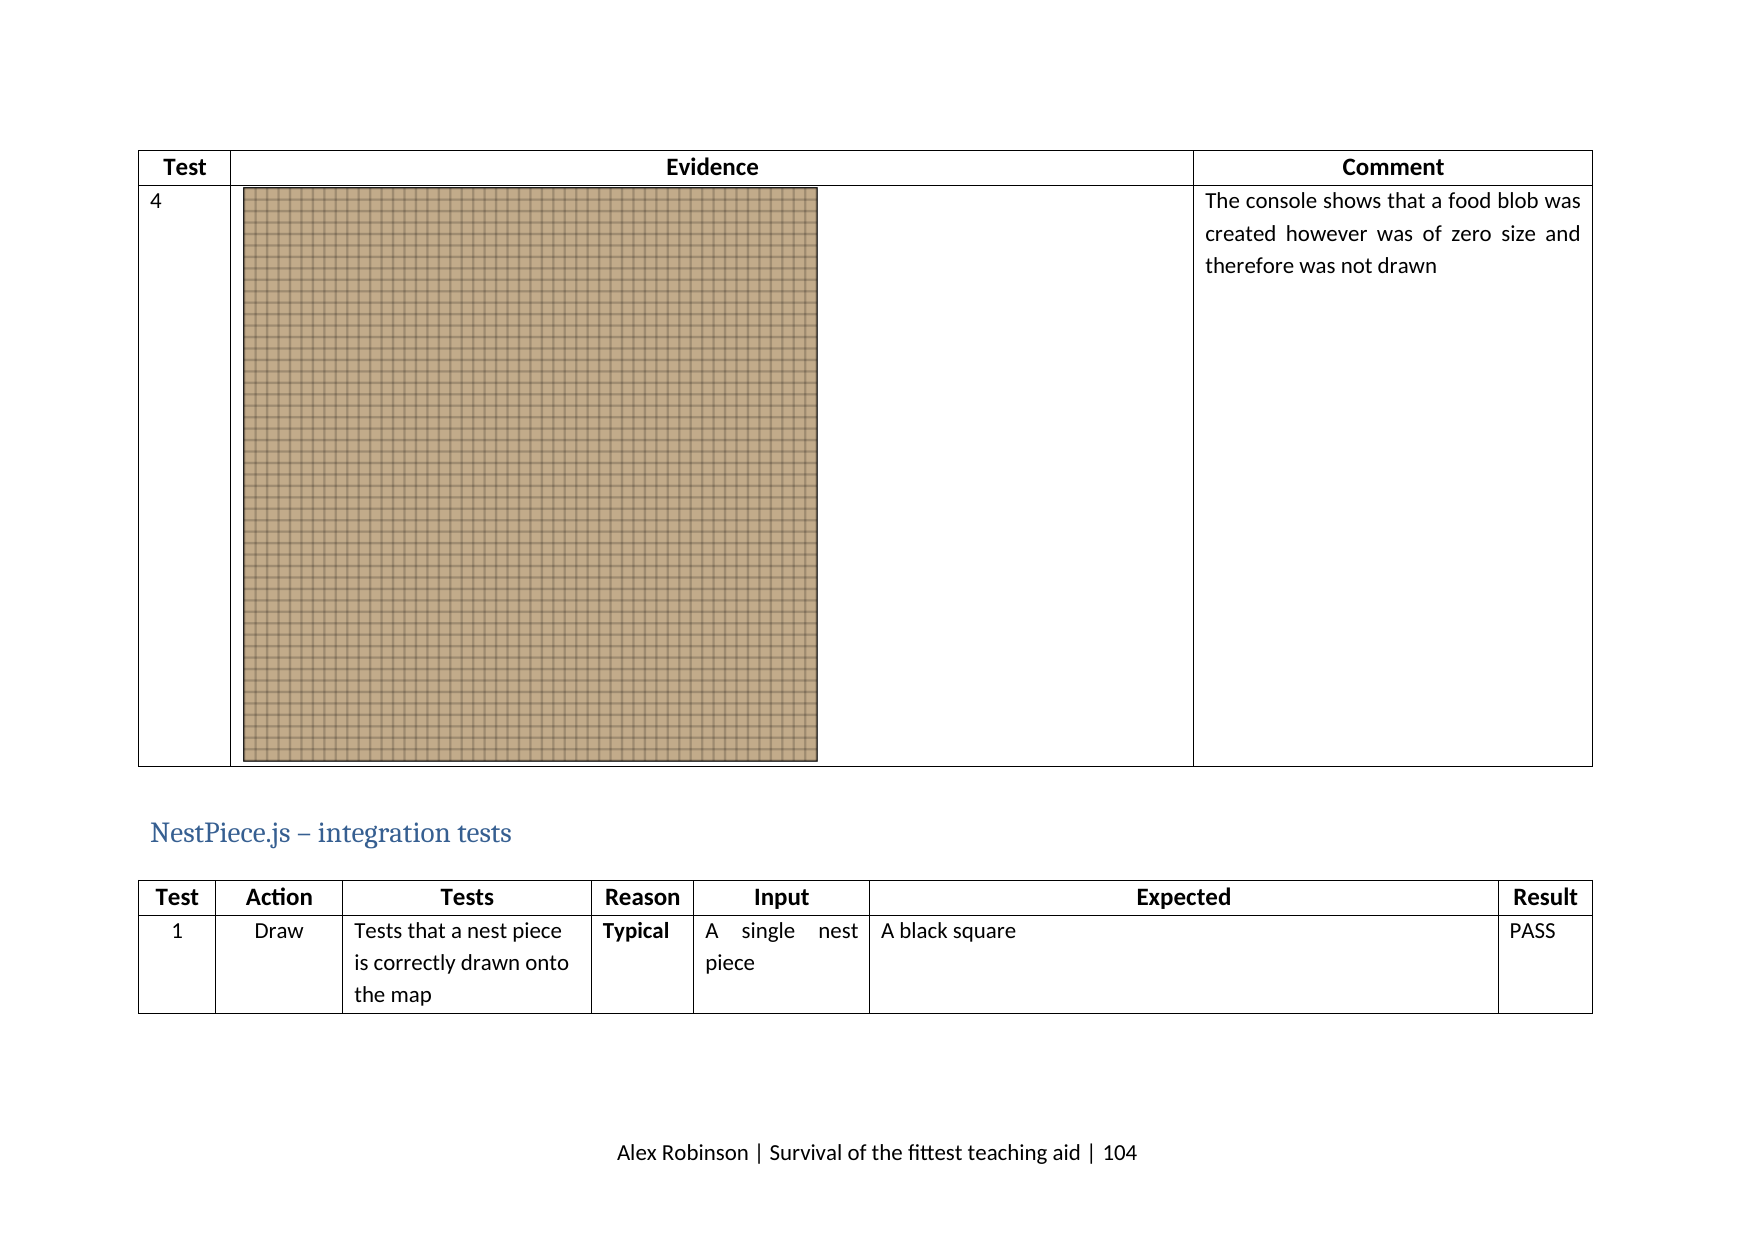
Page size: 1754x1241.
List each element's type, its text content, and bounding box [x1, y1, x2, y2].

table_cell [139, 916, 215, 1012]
picture [242, 186, 818, 763]
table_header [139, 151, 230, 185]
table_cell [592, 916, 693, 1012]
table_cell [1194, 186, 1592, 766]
subtitle NestPiece.js – integration tests [150, 816, 1604, 850]
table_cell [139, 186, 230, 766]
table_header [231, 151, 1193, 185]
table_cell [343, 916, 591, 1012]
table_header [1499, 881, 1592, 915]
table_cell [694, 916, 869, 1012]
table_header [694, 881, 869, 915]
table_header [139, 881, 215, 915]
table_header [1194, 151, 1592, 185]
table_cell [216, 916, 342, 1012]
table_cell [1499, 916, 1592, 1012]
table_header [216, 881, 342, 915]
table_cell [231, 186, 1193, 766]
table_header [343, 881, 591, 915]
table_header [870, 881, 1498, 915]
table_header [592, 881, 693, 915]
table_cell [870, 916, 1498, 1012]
